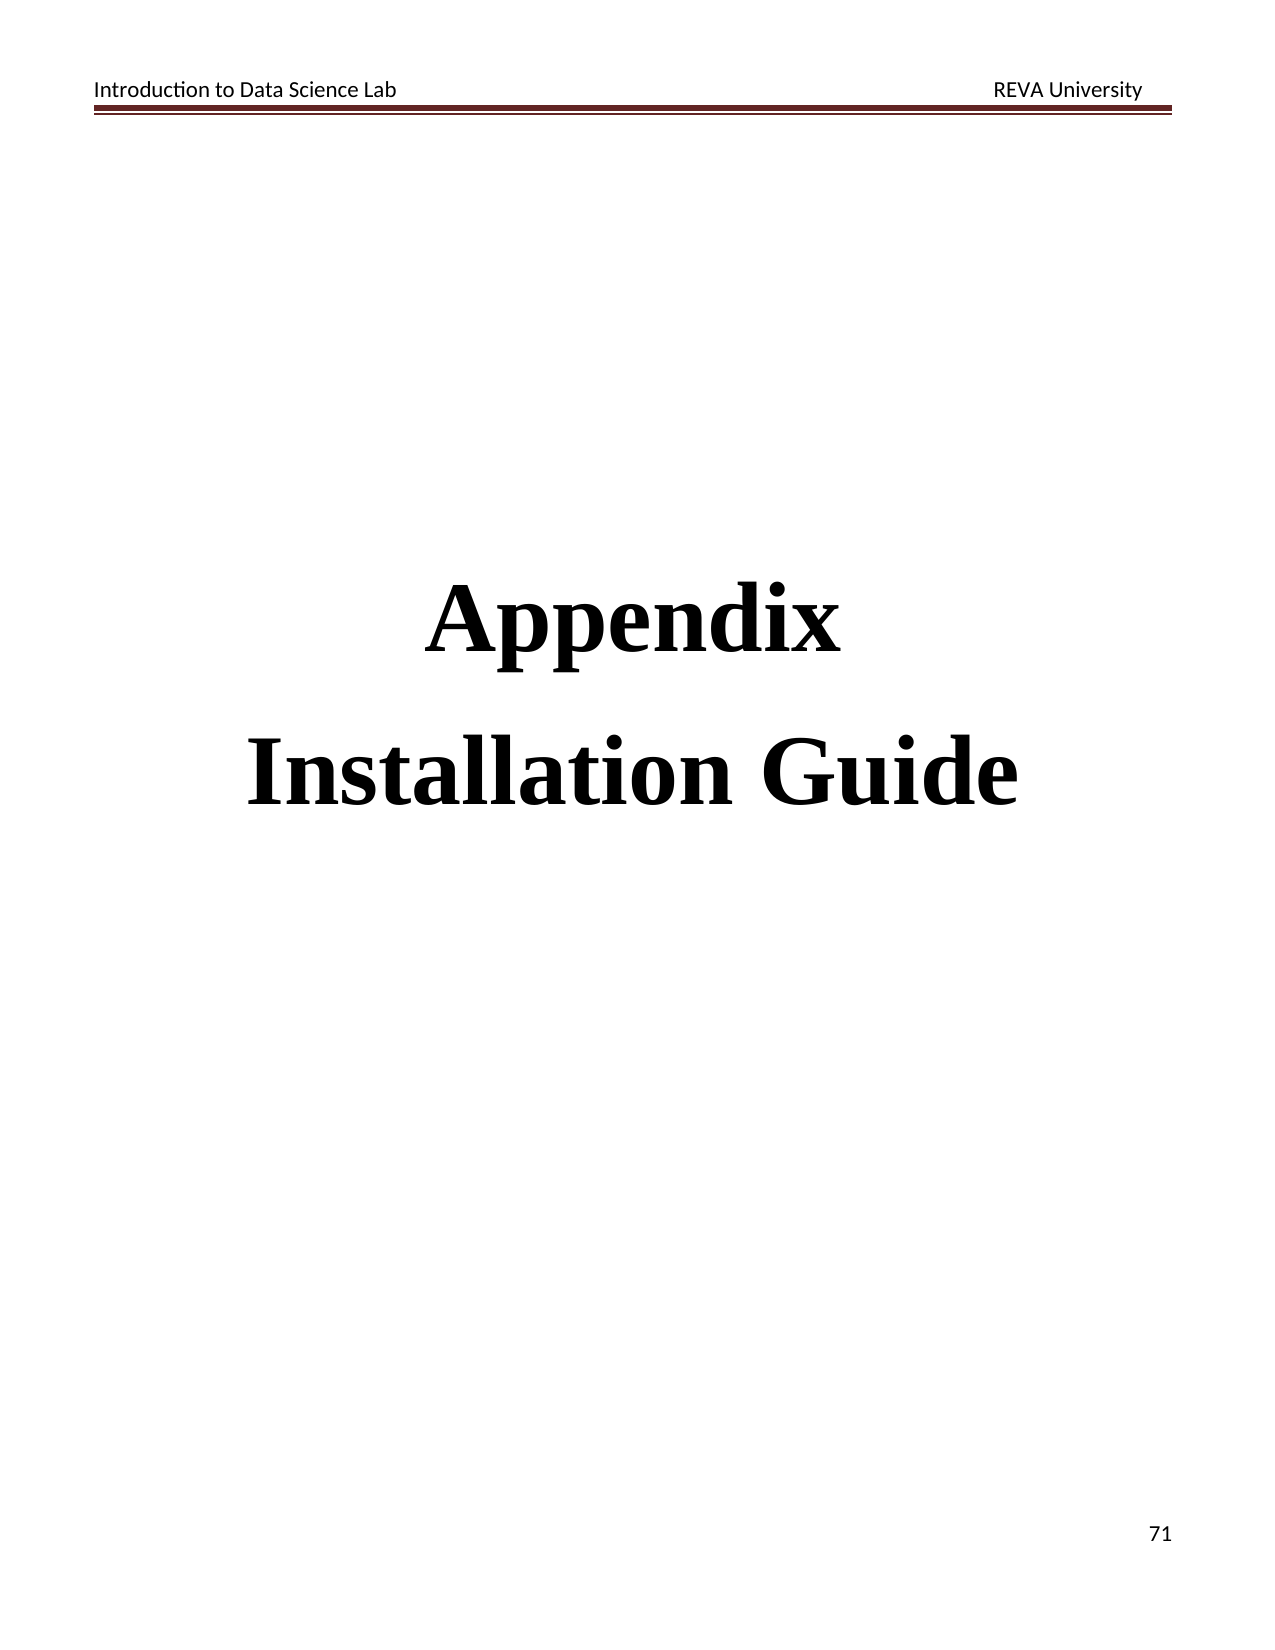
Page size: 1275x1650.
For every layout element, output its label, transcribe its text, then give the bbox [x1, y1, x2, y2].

text Installation Guide [94, 711, 1172, 826]
text Appendix [94, 558, 1172, 673]
